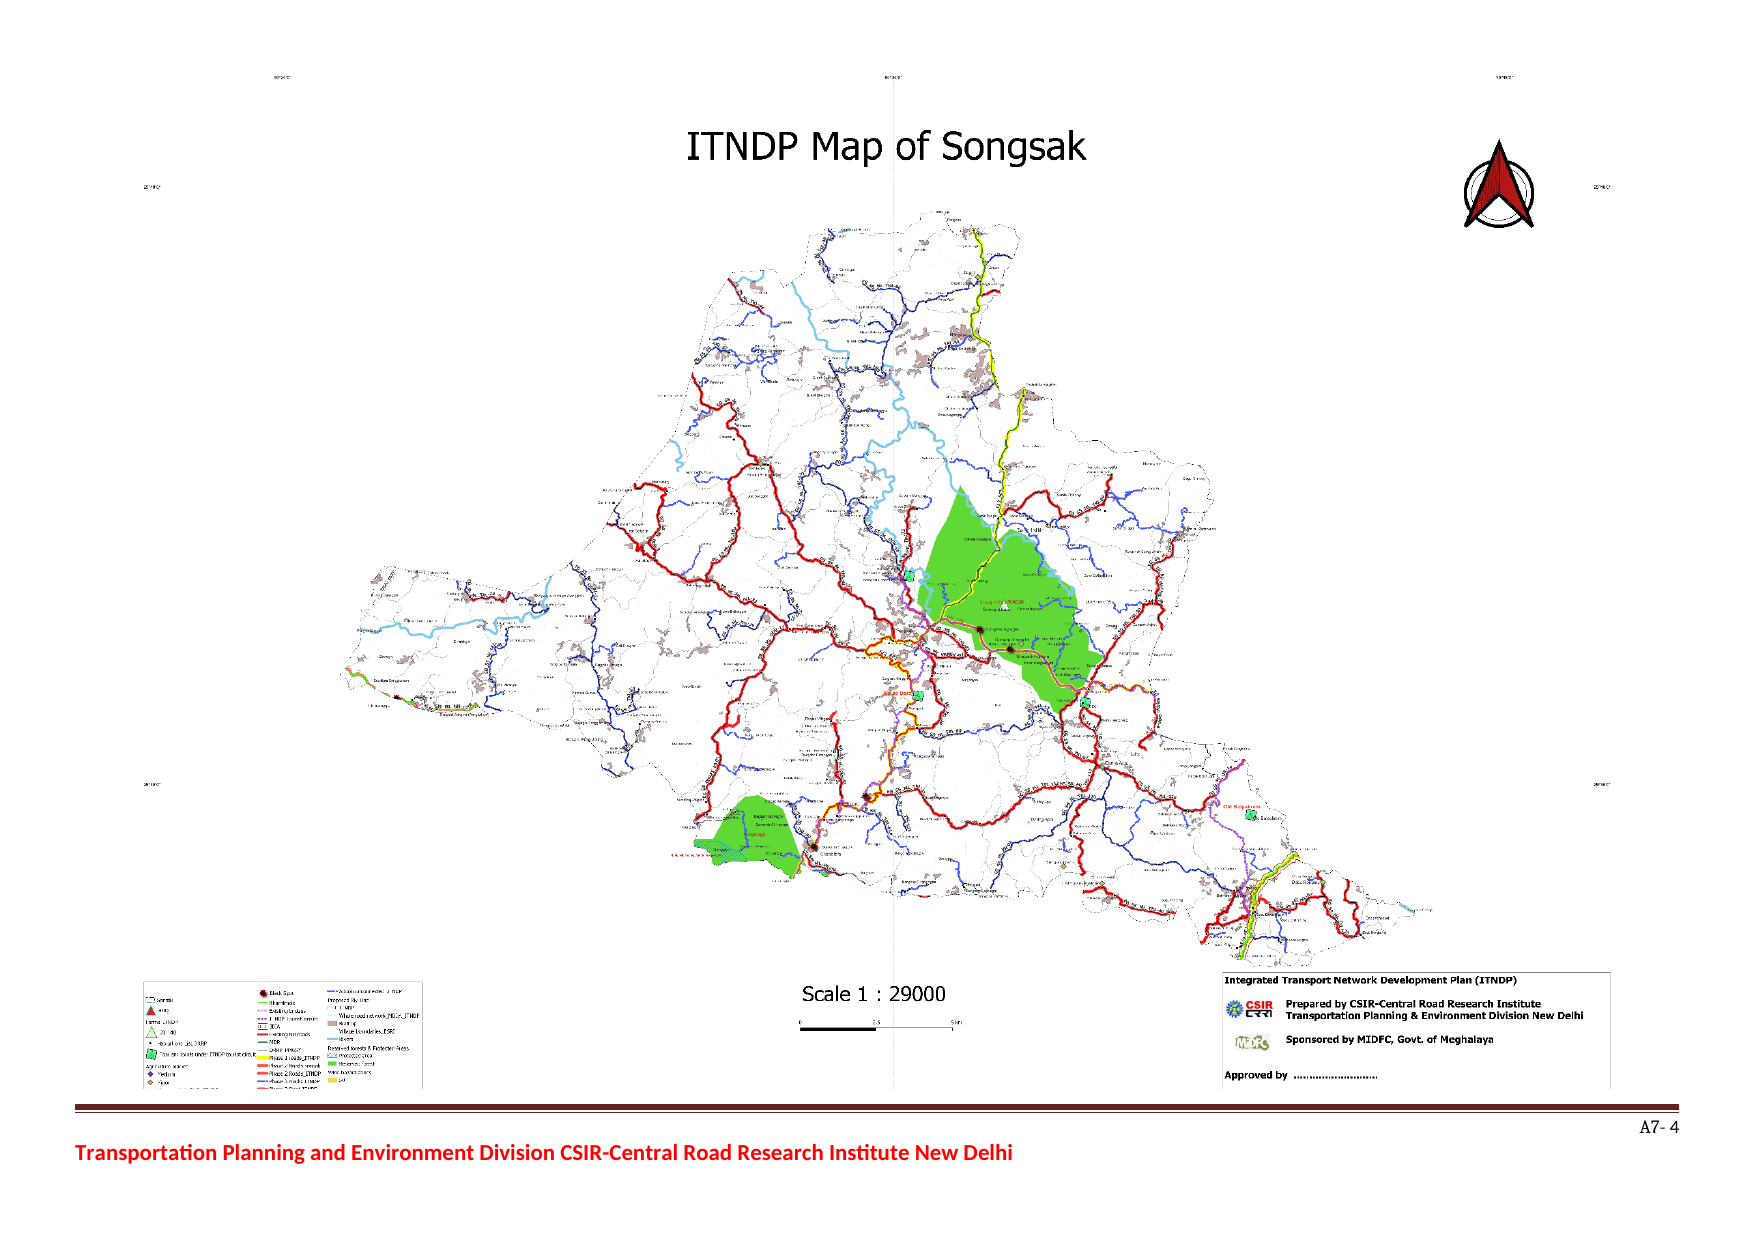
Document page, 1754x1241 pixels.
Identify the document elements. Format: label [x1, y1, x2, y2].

picture [143, 75, 1611, 1089]
